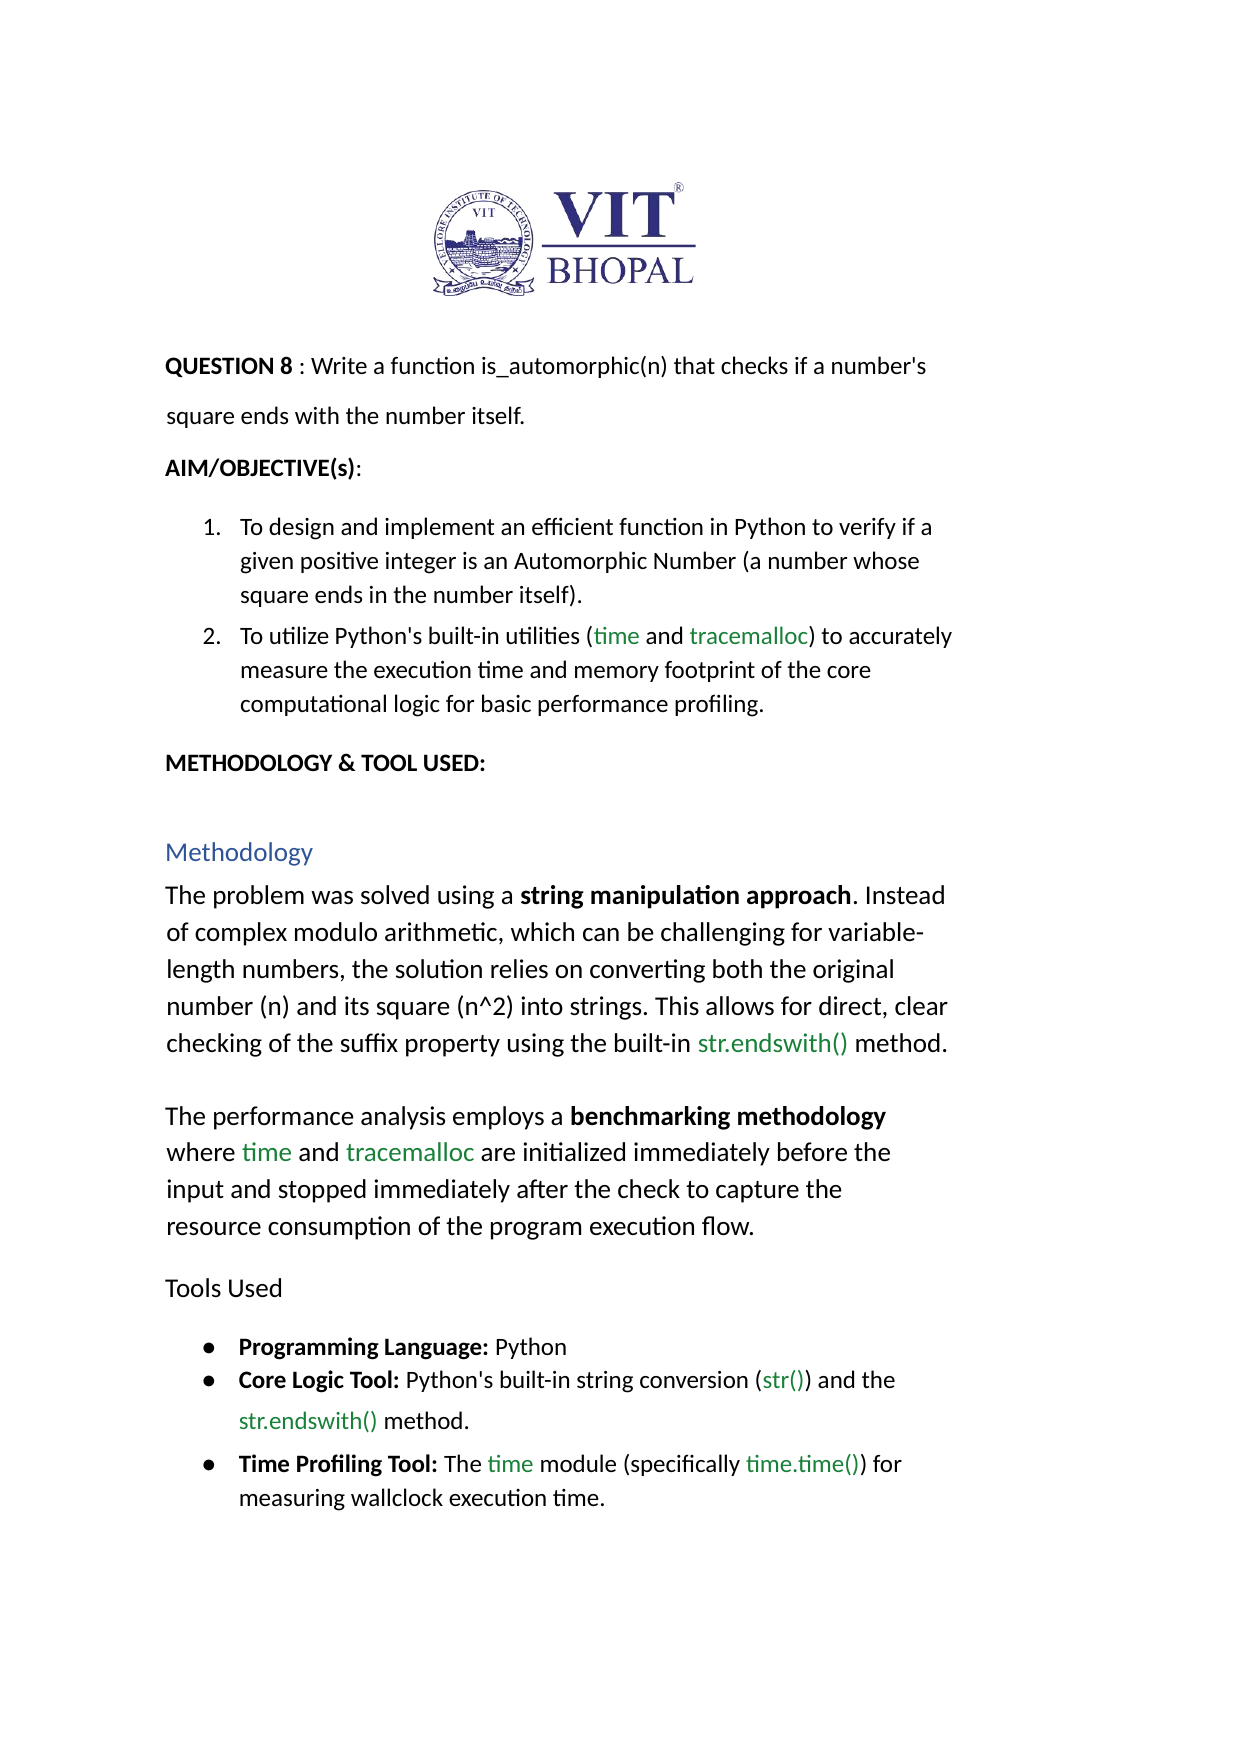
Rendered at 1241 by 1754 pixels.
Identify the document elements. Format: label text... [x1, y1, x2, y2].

text Tools Used [165, 1272, 1048, 1305]
list Programming Language: Python [201, 1331, 974, 1362]
text The performance analysis employs a benchmarking methodology where time and tracemalloc are initialized immediately before the input and stopped immediately after the check to capture the resource consumption of the program execution flow. [165, 1099, 938, 1243]
subtitle Methodology [165, 835, 683, 868]
text METHODOLOGY & TOOL USED: [165, 747, 998, 777]
list To design and implement an efficient function in Python to verify if a given positive integer is an Automorphic Number (a number whose square ends in the number itself). [202, 512, 957, 610]
list Time Profiling Tool: The time module (specifically time.time()) for measuring wallclock execution time. [201, 1448, 974, 1513]
text QUESTION 8 : Write a function is_automorphic(n) that checks if a number's square ends with the number itself. [165, 350, 936, 431]
list To utilize Python's built-in utilities (time and tracemalloc) to accurately measure the execution time and memory footprint of the core computational logic for basic performance profiling. [202, 620, 957, 719]
text AIM/OBJECTIVE(s): [165, 452, 998, 483]
text The problem was solved using a string manipulation approach. Instead of complex modulo arithmetic, which can be challenging for variable-length numbers, the solution relies on converting both the original number (n) and its square (n^2) into strings. This allows for direct, clear checking of the suffix property using the built-in str.endswith() method. [165, 878, 953, 1059]
list Core Logic Tool: Python's built-in string conversion (str()) and the str.endswith() method. [201, 1365, 974, 1436]
picture [433, 182, 696, 296]
